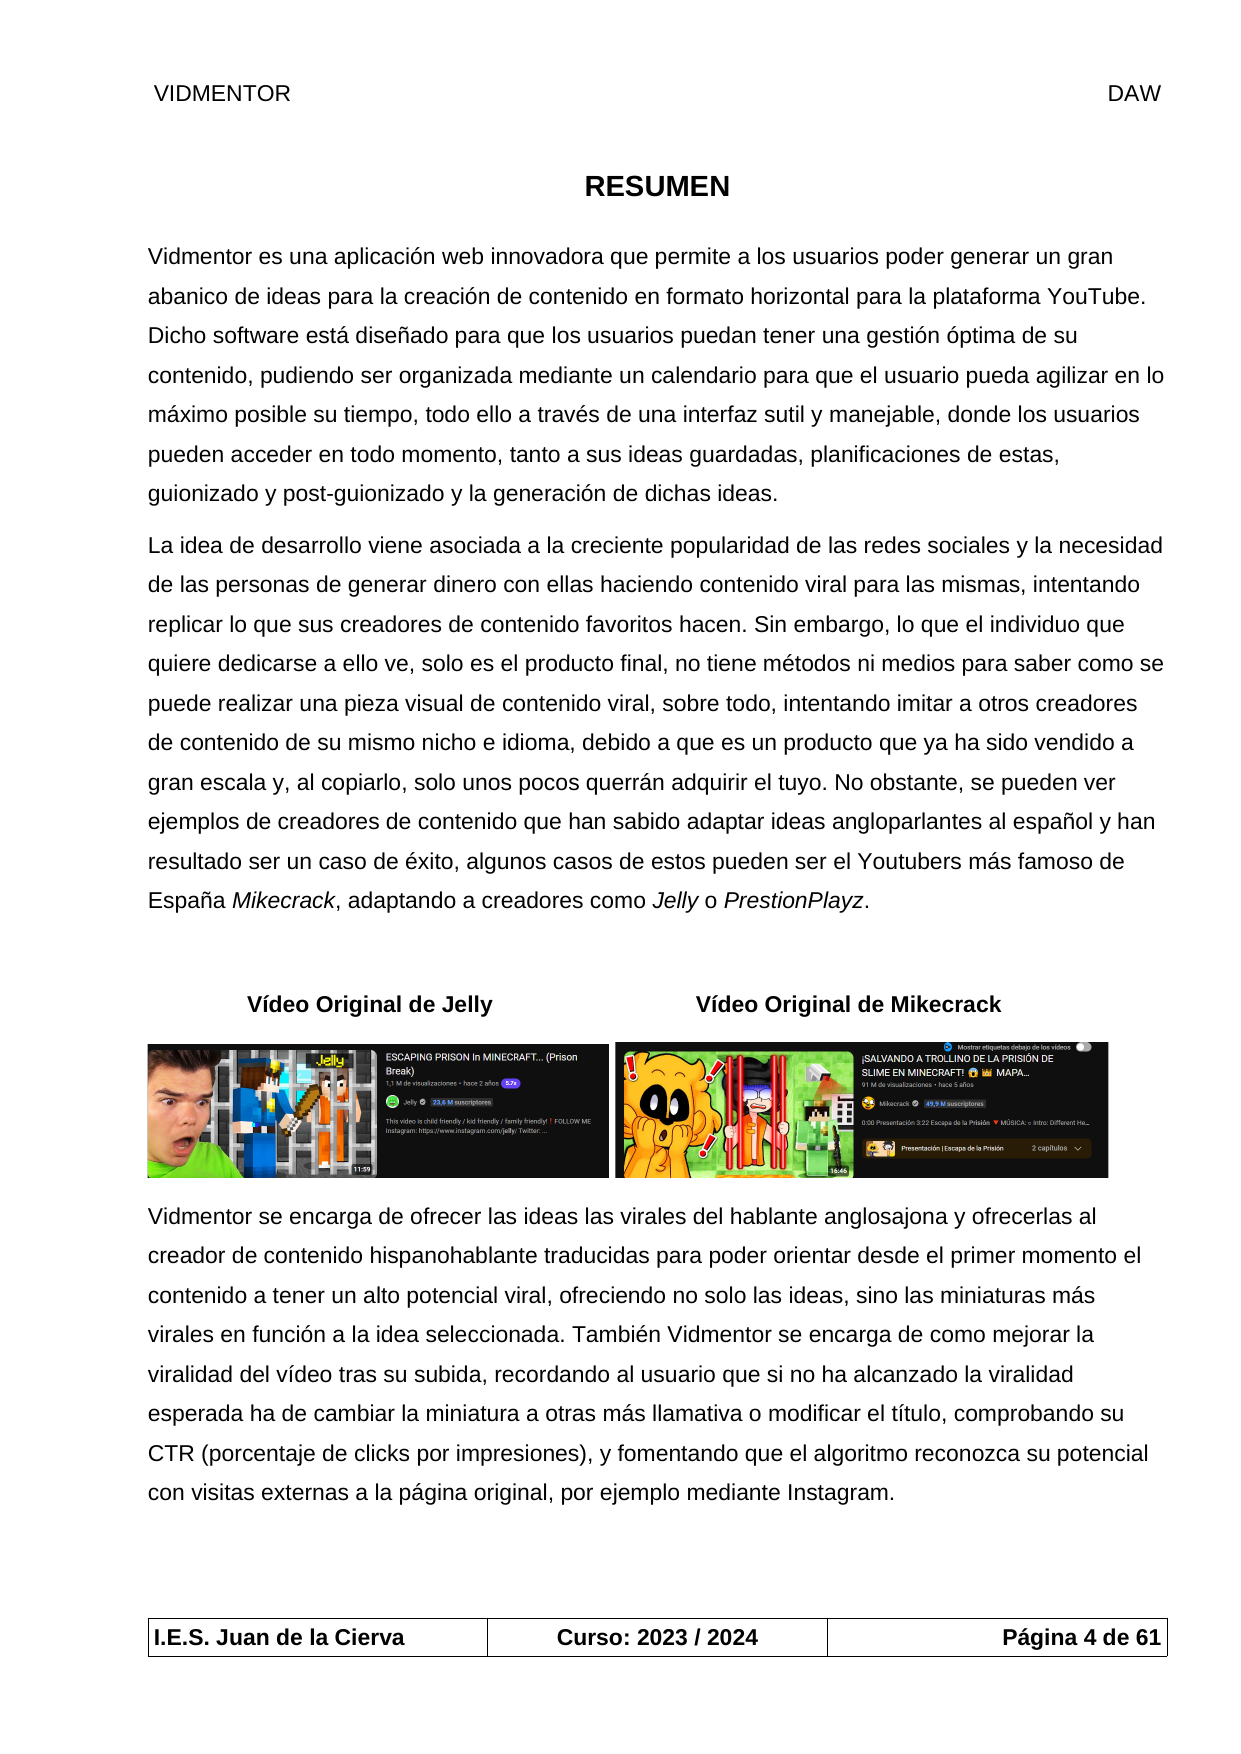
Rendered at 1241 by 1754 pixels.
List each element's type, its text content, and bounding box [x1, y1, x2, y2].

picture [147, 1044, 609, 1178]
text Vidmentor es una aplicación web innovadora que permite a los usuarios poder generar un gran abanico de ideas para la creación de contenido en formato horizontal para la plataforma YouTube. Dicho software está diseñado para que los usuarios puedan tener una gestión óptima de su contenido, pudiendo ser organizada mediante un calendario para que el usuario pueda agilizar en lo máximo posible su tiempo, todo ello a través de una interfaz sutil y manejable, donde los usuarios pueden acceder en todo momento, tanto a sus ideas guardadas, planificaciones de estas, guionizado y post-guionizado y la generación de dichas ideas. [148, 243, 1167, 506]
picture [615, 1042, 1109, 1178]
text RESUMEN [148, 169, 1167, 203]
text Vidmentor se encarga de ofrecer las ideas las virales del hablante anglosajona y ofrecerlas al creador de contenido hispanohablante traducidas para poder orientar desde el primer momento el contenido a tener un alto potencial viral, ofreciendo no solo las ideas, sino las miniaturas más virales en función a la idea seleccionada. También Vidmentor se encarga de como mejorar la viralidad del vídeo tras su subida, recordando al usuario que si no ha alcanzado la viralidad esperada ha de cambiar la miniatura a otras más llamativa o modificar el título, comprobando su CTR (porcentaje de clicks por impresiones), y fomentando que el algoritmo reconozca su potencial con visitas externas a la página original, por ejemplo mediante Instagram. [148, 1203, 1167, 1505]
text Vídeo Original de Jelly Vídeo Original de Mikecrack [148, 991, 1167, 1017]
text La idea de desarrollo viene asociada a la creciente popularidad de las redes sociales y la necesidad de las personas de generar dinero con ellas haciendo contenido viral para las mismas, intentando replicar lo que sus creadores de contenido favoritos hacen. Sin embargo, lo que el individuo que quiere dedicarse a ello ve, solo es el producto final, no tiene métodos ni medios para saber como se puede realizar una pieza visual de contenido viral, sobre todo, intentando imitar a otros creadores de contenido de su mismo nicho e idioma, debido a que es un producto que ya ha sido vendido a gran escala y, al copiarlo, solo unos pocos querrán adquirir el tuyo. No obstante, se pueden ver ejemplos de creadores de contenido que han sabido adaptar ideas angloparlantes al español y han resultado ser un caso de éxito, algunos casos de estos pueden ser el Youtubers más famoso de España Mikecrack, adaptando a creadores como Jelly o PrestionPlayz. [148, 532, 1167, 913]
